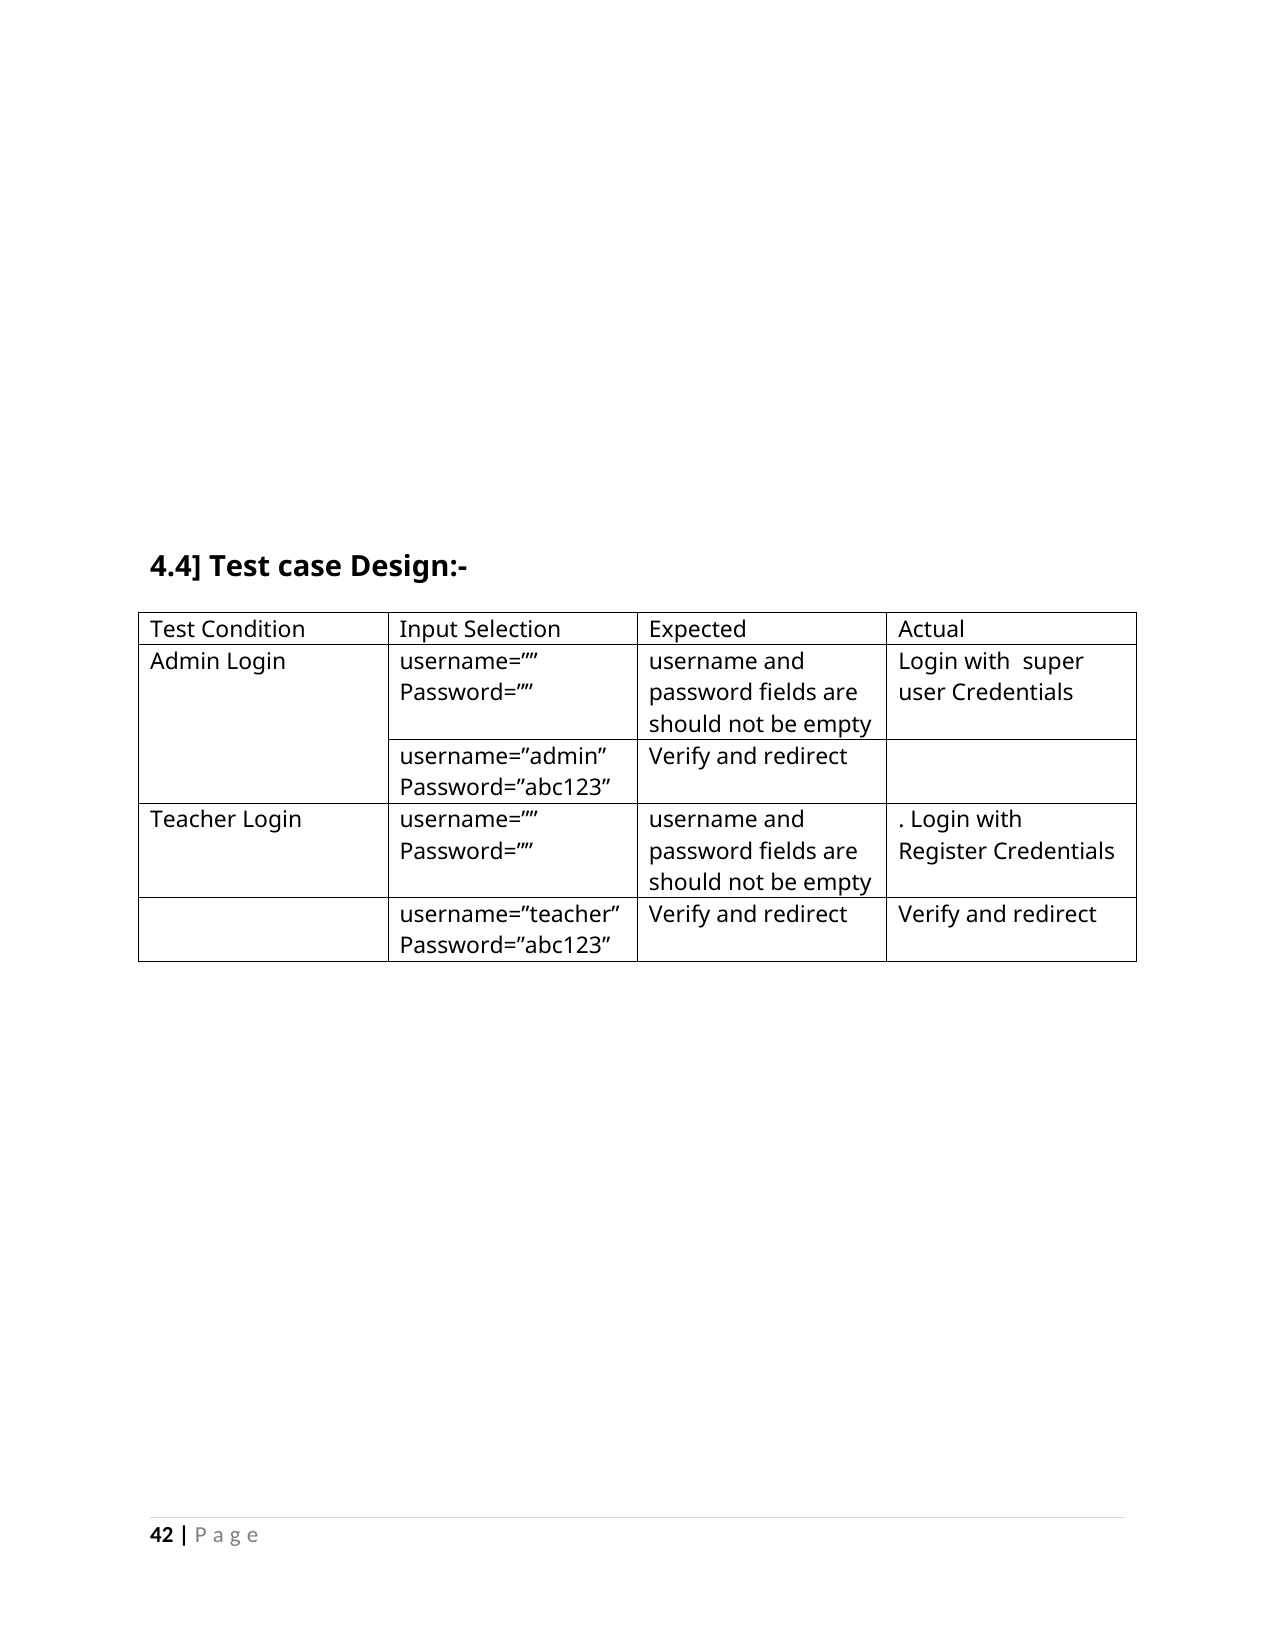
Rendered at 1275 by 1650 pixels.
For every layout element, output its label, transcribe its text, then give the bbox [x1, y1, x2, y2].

table_cell username=”” Password=”” [389, 804, 637, 897]
table_cell Verify and redirect [887, 898, 1136, 961]
table_cell . Login with Register Credentials [887, 804, 1136, 897]
table_cell username and password fields are should not be empty [638, 645, 886, 739]
table_cell Login with super user Credentials [887, 645, 1136, 739]
table_cell username=”teacher” Password=”abc123” [389, 898, 637, 961]
table_cell username=”admin” Password=”abc123” [389, 740, 637, 802]
text 4.4] Test case Design:- [150, 545, 1125, 585]
table_cell username=”” Password=”” [389, 645, 637, 739]
table_cell Teacher Login [139, 804, 388, 897]
table_header Expected [638, 613, 886, 644]
table_header Actual [887, 613, 1136, 644]
table_cell Verify and redirect [638, 740, 886, 802]
table_cell Verify and redirect [638, 898, 886, 961]
table_cell username and password fields are should not be empty [638, 804, 886, 897]
table_cell [887, 740, 1136, 802]
table_header Input Selection [389, 613, 637, 644]
table_cell [139, 898, 388, 961]
table_cell Admin Login [139, 645, 388, 802]
table_header Test Condition [139, 613, 388, 644]
